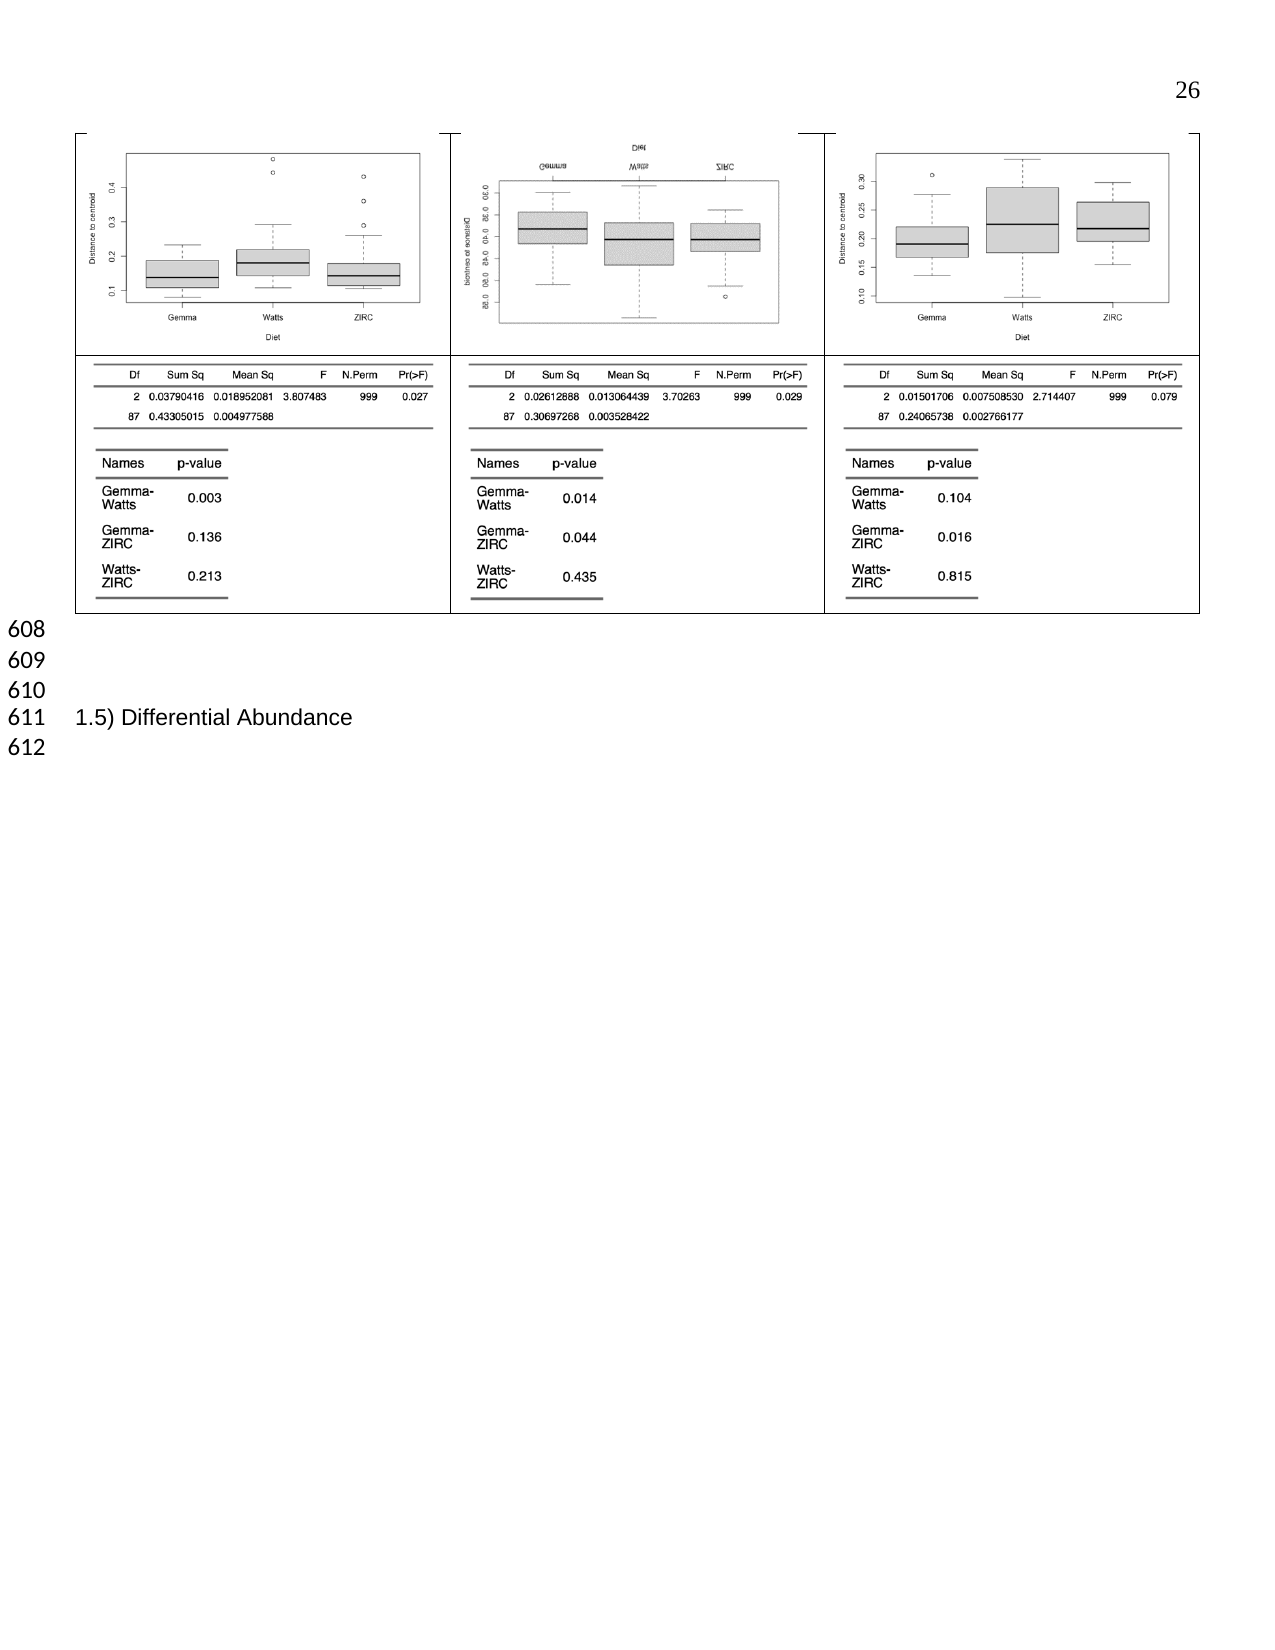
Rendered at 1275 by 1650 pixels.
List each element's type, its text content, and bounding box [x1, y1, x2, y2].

table_cell [825, 356, 1199, 613]
picture [461, 356, 814, 436]
table_header Canberra [451, 134, 824, 355]
table_header Sorensen [825, 134, 1199, 355]
picture [836, 133, 1189, 352]
table_cell [451, 356, 824, 613]
picture [836, 439, 987, 608]
picture [86, 356, 440, 436]
picture [836, 356, 1189, 436]
picture [86, 133, 440, 352]
table_cell [76, 356, 450, 613]
picture [86, 439, 237, 608]
table_header Bray-Curtis [76, 134, 450, 355]
picture [461, 440, 612, 609]
picture [461, 133, 798, 342]
text 1.5) Differential Abundance [75, 704, 1200, 731]
